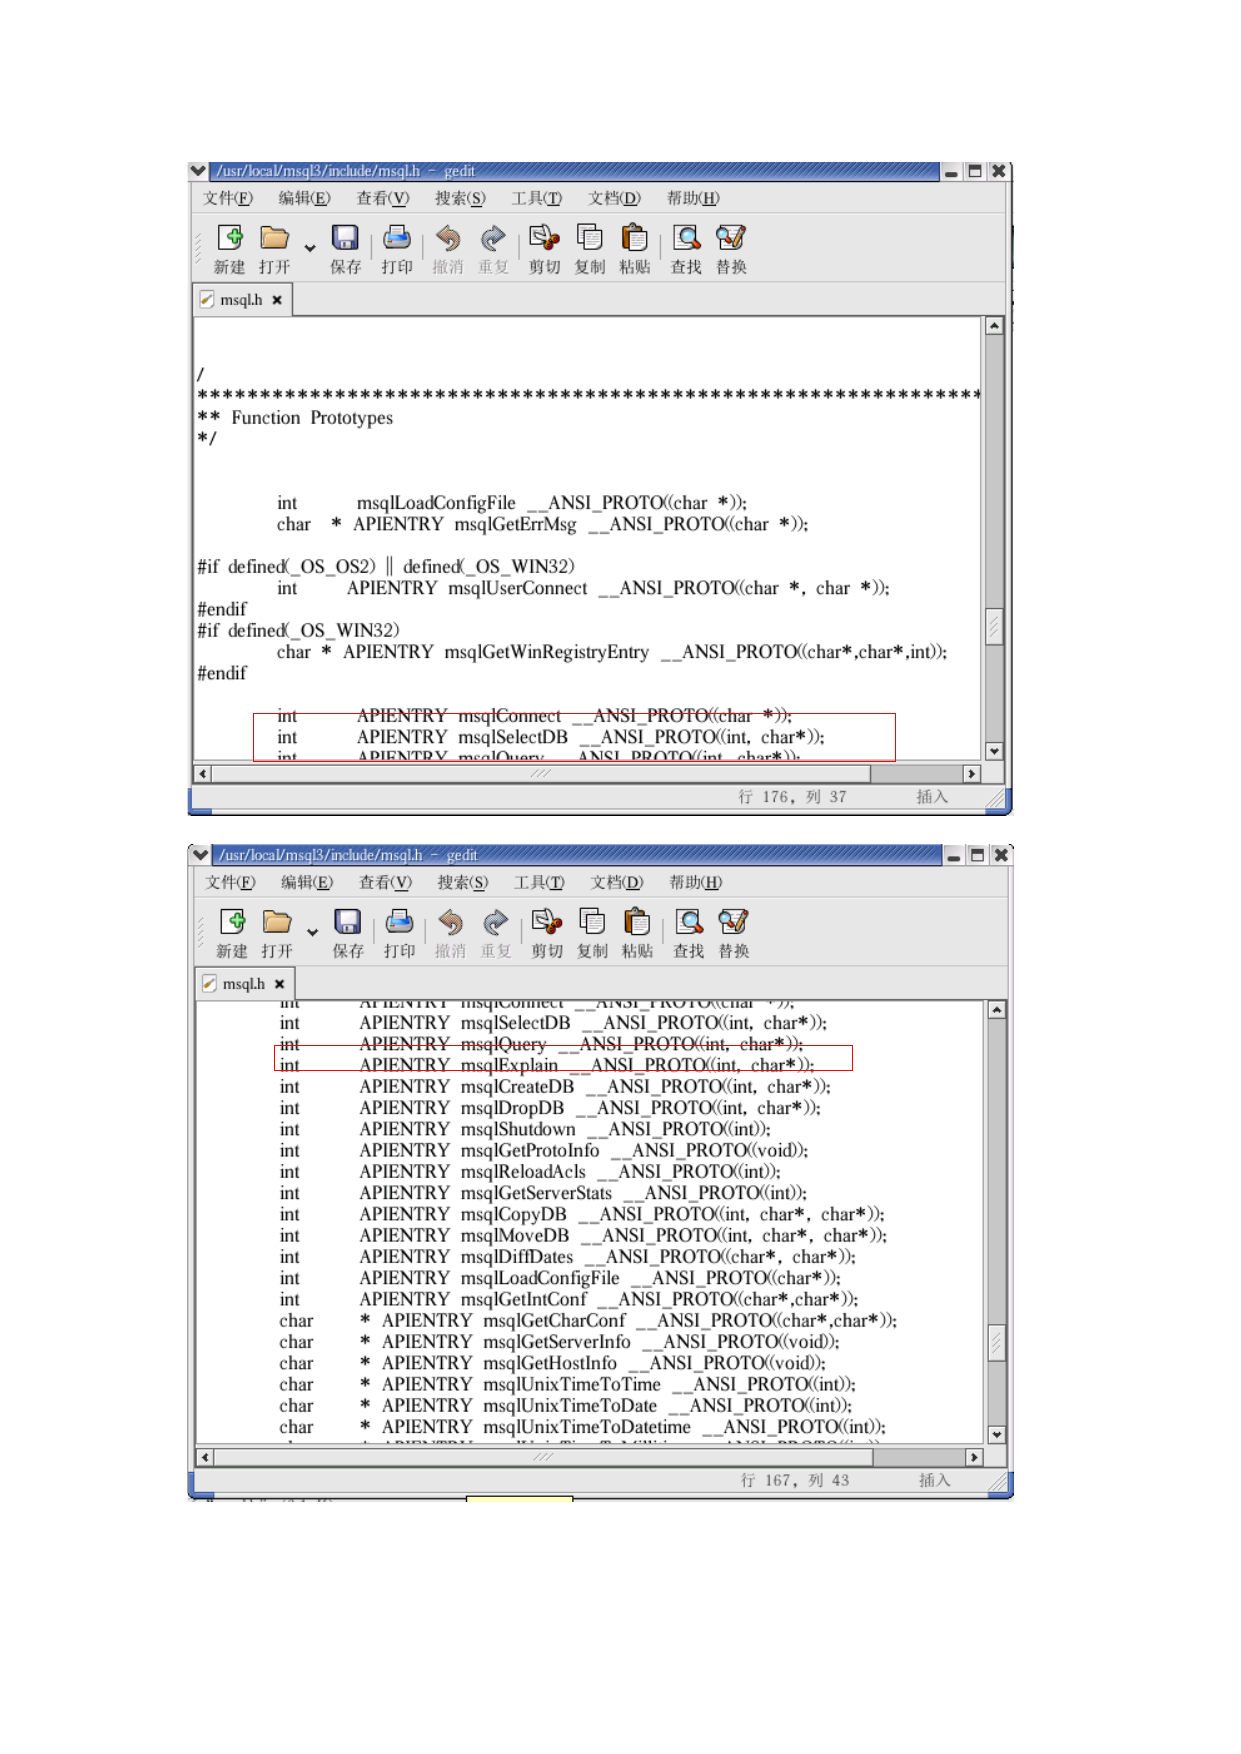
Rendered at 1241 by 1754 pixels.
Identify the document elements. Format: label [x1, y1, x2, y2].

picture [187, 844, 1014, 1502]
picture [187, 162, 1014, 816]
